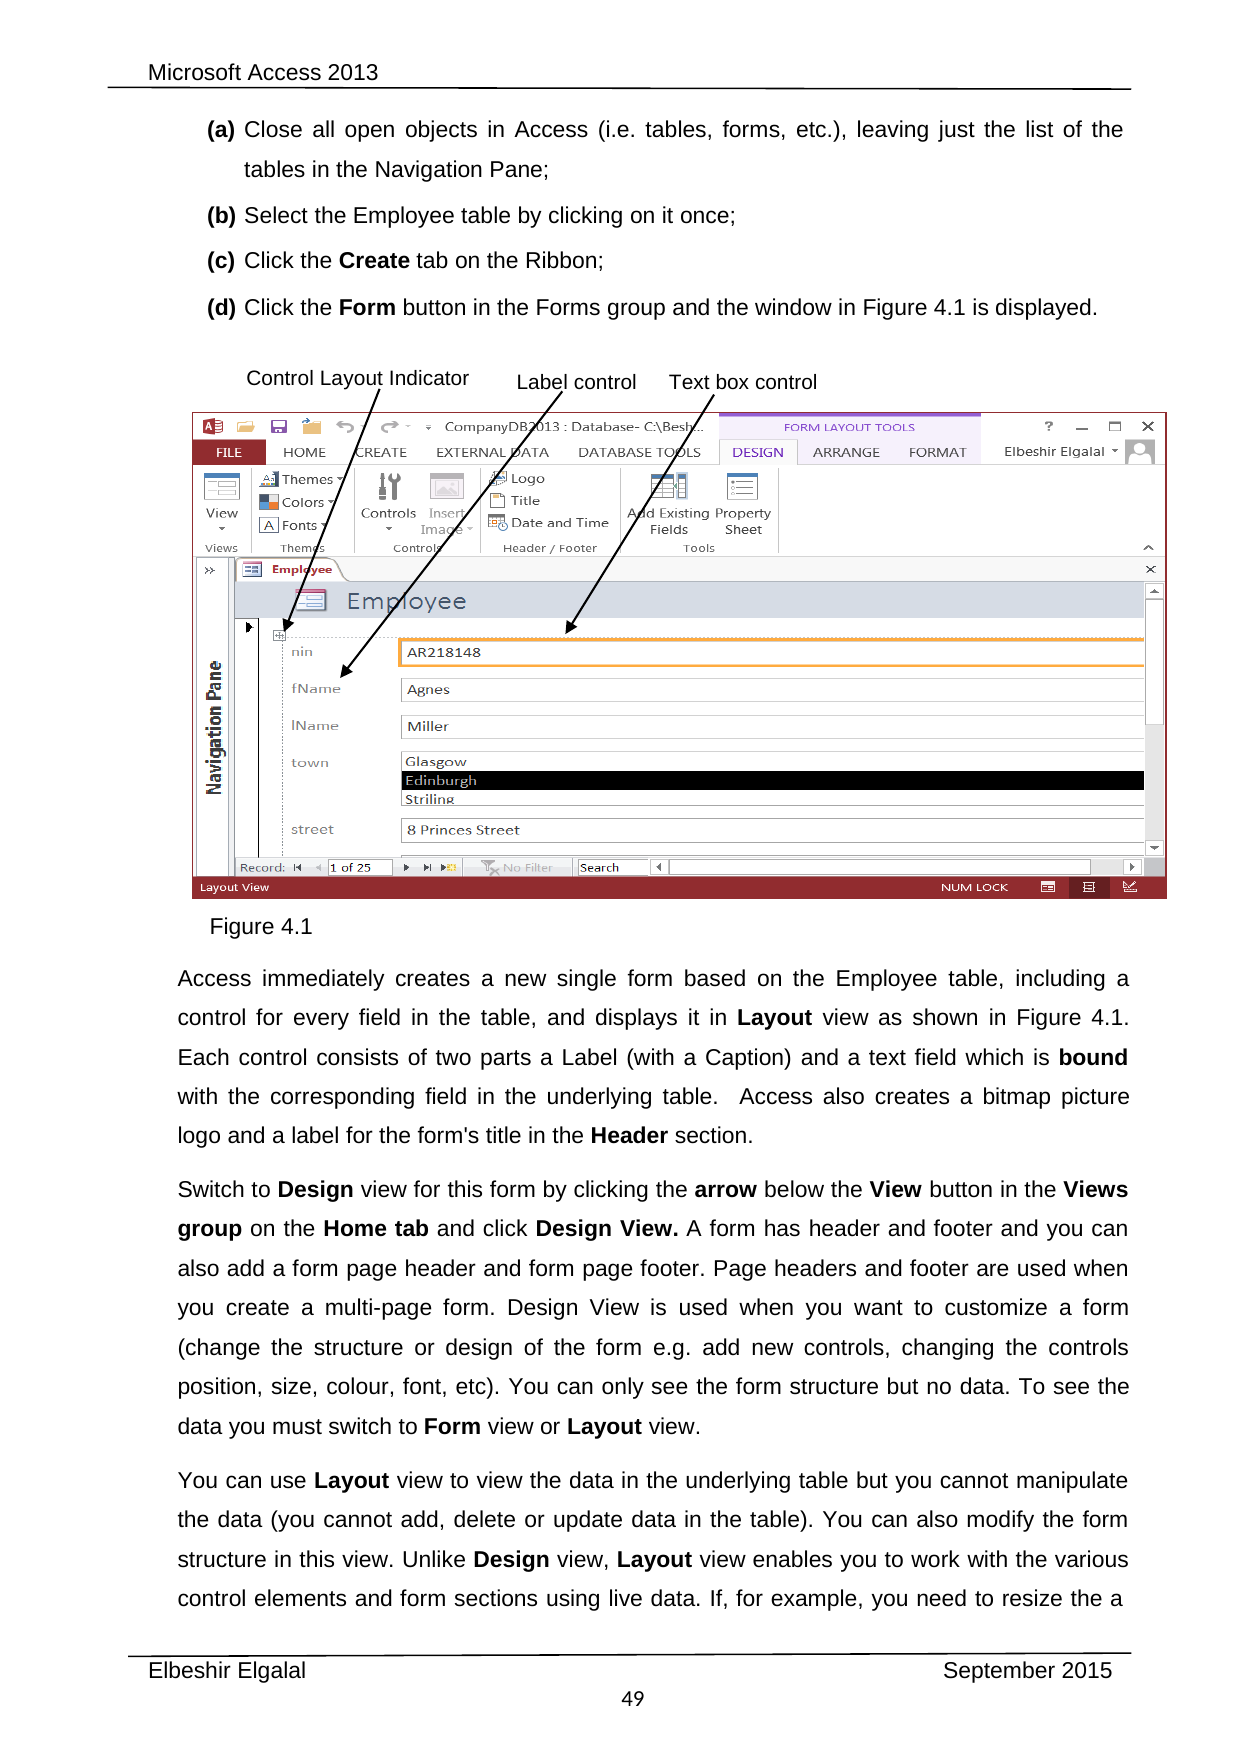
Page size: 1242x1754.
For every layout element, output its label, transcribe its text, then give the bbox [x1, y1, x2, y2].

text Switch to Design view for this form by clicking the arrow below the View button in the Views group on the Home tab and click Design View. A form has header and footer and you can also add a form page header and form page footer. Page headers and footer are used when you create a multi-page form. Design View is used when you want to customize a form (change the structure or design of the form e.g. add new controls, changing the controls position, size, colour, font, etc). You can only see the form structure but no data. To see the data you must switch to Form view or Layout view. [177, 1176, 1130, 1439]
text Figure 4.1 [209, 913, 1148, 939]
text (c) Click the Create tab on the Ribbon; [207, 247, 1148, 274]
text Access immediately creates a new single form based on the Employee table, including a control for every field in the table, and displays it in Layout view as shown in Figure 4.1. Each control consists of two parts a Label (with a Caption) and a text field which is bound with the corresponding field in the underlying table. Access also creates a bitmap picture logo and a label for the form's title in the Header section. [177, 965, 1130, 1148]
text (d) Click the Form button in the Forms group and the window in Figure 4.1 is displayed. [207, 293, 1148, 319]
text (a) Close all open objects in Access (i.e. tables, forms, etc.), leaving just the list of the tables in the Navigation Pane; [207, 116, 1129, 182]
text Label control Text box control [516, 369, 1148, 393]
text Control Layout Indicator [246, 366, 474, 389]
text You can use Layout view to view the data in the underlying table but you cannot manipulate the data (you cannot add, delete or update data in the table). You can also modify the form structure in this view. Unlike Design view, Layout view enables you to work with the various control elements and form sections using live data. If, for example, you need to resize the a [177, 1467, 1129, 1612]
text (b) Select the Employee table by clicking on it once; [207, 202, 1148, 228]
picture [192, 412, 1167, 899]
